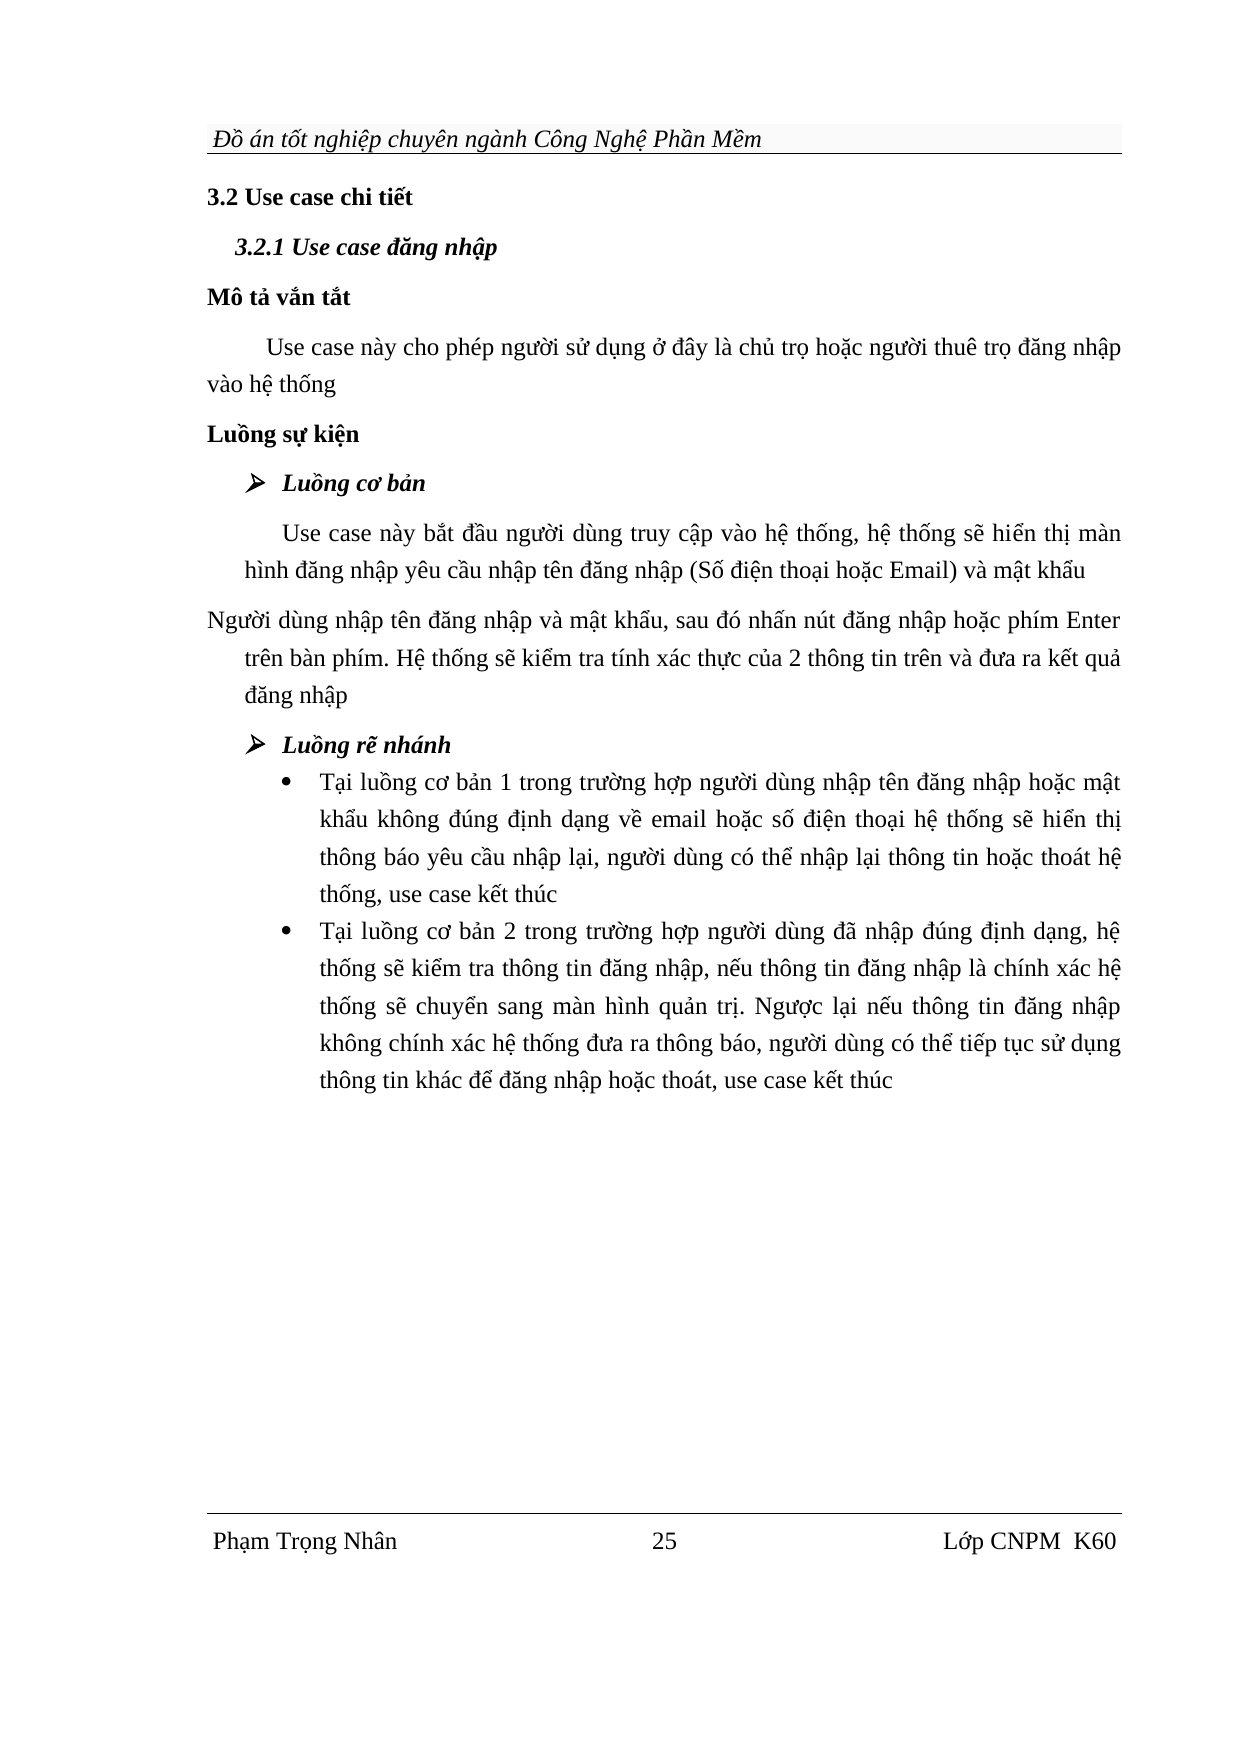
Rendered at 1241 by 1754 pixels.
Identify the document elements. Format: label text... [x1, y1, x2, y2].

list Tại luồng cơ bản 1 trong trường hợp người dùng nhập tên đăng nhập hoặc mật khẩu không đúng định dạng về email hoặc số điện thoại hệ thống sẽ hiển thị thông báo yêu cầu nhập lại, người dùng có thể nhập lại thông tin hoặc thoát hệ thống, use case kết thúc [282, 767, 1122, 908]
list Tại luồng cơ bản 2 trong trường hợp người dùng đã nhập đúng định dạng, hệ thống sẽ kiểm tra thông tin đăng nhập, nếu thông tin đăng nhập là chính xác hệ thống sẽ chuyển sang màn hình quản trị. Ngược lại nếu thông tin đăng nhập không chính xác hệ thống đưa ra thông báo, người dùng có thể tiếp tục sử dụng thông tin khác để đăng nhập hoặc thoát, use case kết thúc [282, 916, 1122, 1094]
text Người dùng nhập tên đăng nhập và mật khẩu, sau đó nhấn nút đăng nhập hoặc phím Enter trên bàn phím. Hệ thống sẽ kiểm tra tính xác thực của 2 thông tin trên và đưa ra kết quả đăng nhập [207, 605, 1122, 709]
subtitle Use case chi tiết [207, 182, 1122, 211]
subtitle Use case đăng nhập [235, 232, 1122, 261]
text Use case này cho phép người sử dụng ở đây là chủ trọ hoặc người thuê trọ đăng nhập vào hệ thống [207, 332, 1122, 398]
list Luồng rẽ nhánh [244, 730, 1122, 758]
text Mô tả vắn tắt [207, 282, 1122, 311]
list Luồng cơ bản [244, 468, 1122, 497]
text Luồng sự kiện [207, 419, 1122, 447]
text Use case này bắt đầu người dùng truy cập vào hệ thống, hệ thống sẽ hiển thị màn hình đăng nhập yêu cầu nhập tên đăng nhập (Số điện thoại hoặc Email) và mật khẩu [244, 518, 1122, 584]
